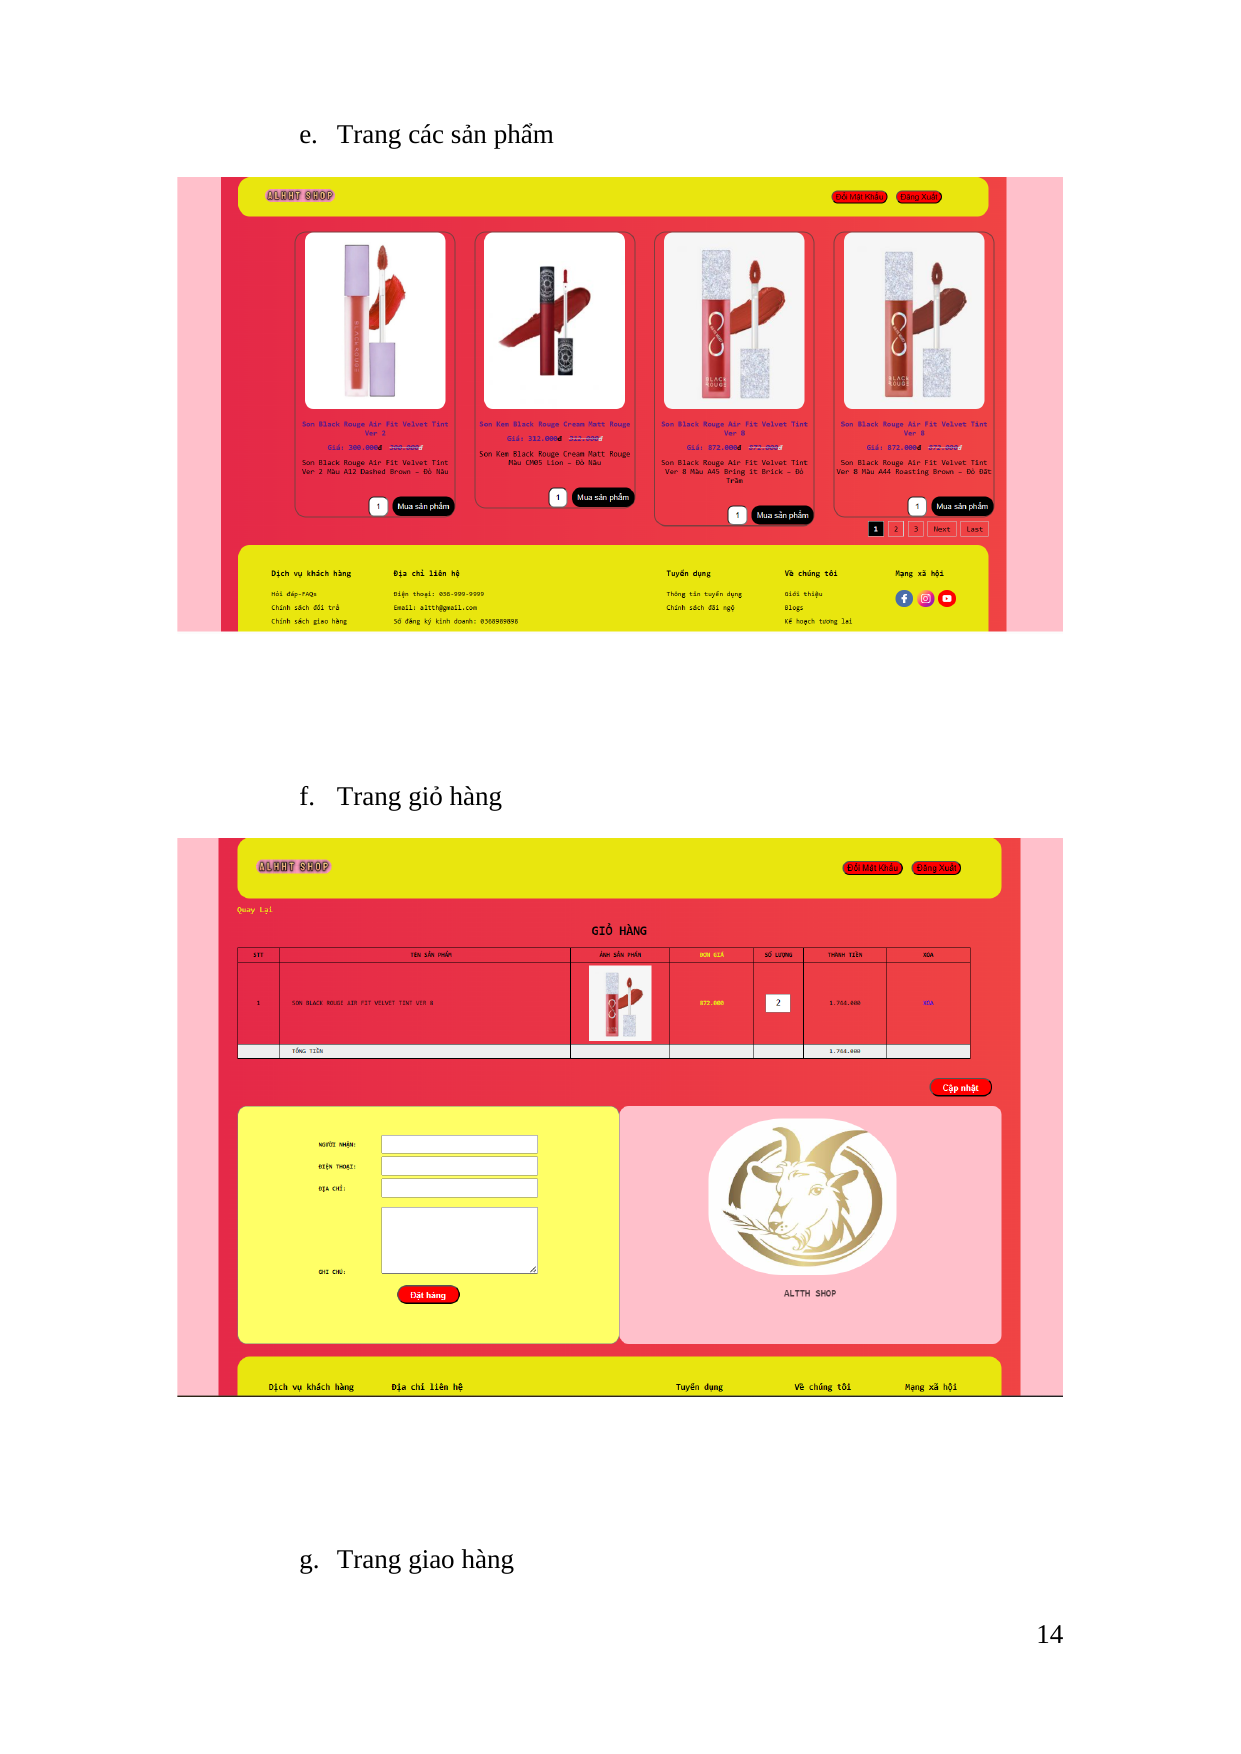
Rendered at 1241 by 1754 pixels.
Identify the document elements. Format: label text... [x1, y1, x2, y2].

list Trang giao hàng [299, 1543, 1063, 1574]
picture [177, 177, 1063, 634]
list Trang giỏ hàng [299, 779, 1063, 811]
list Trang các sản phẩm [299, 118, 1063, 149]
picture [177, 838, 1063, 1397]
